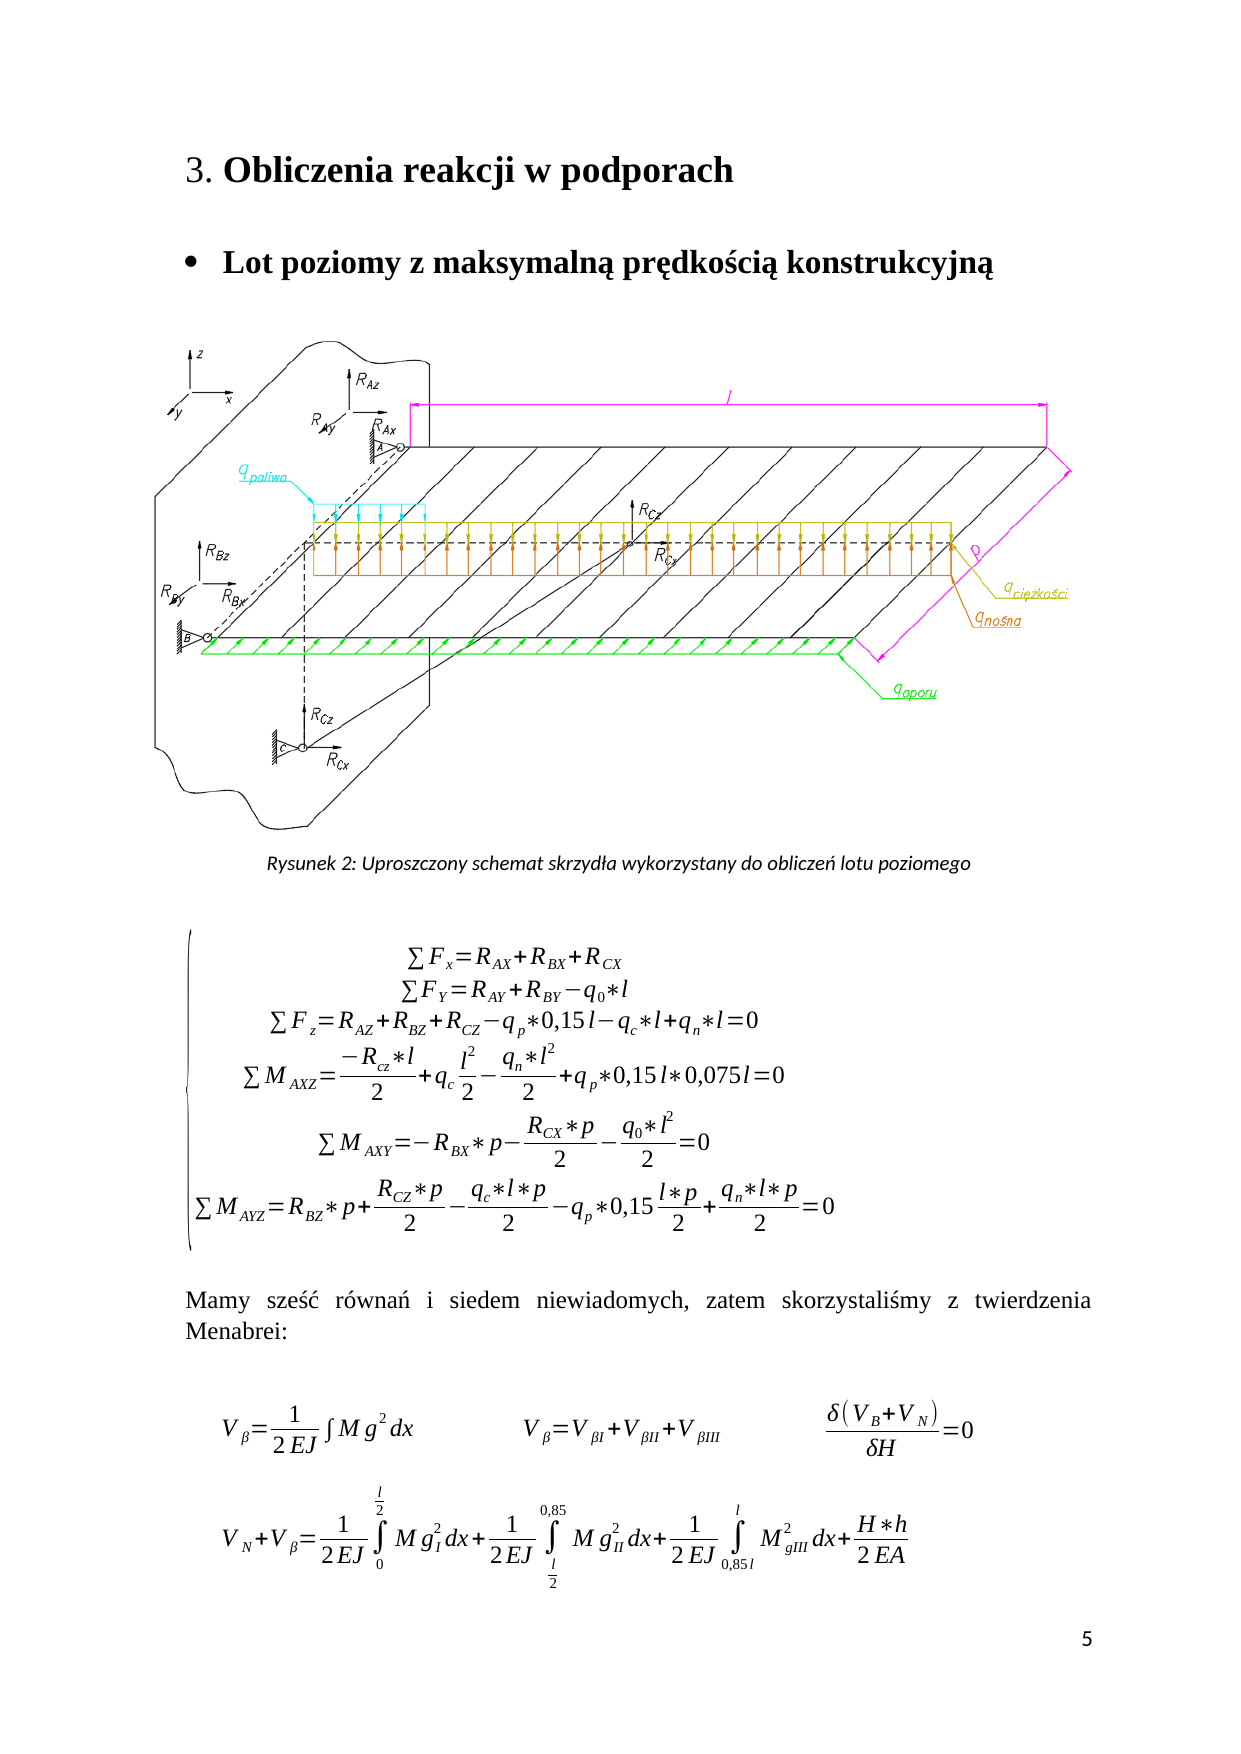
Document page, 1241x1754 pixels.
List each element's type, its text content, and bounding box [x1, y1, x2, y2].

subtitle Obliczenia reakcji w podporach [185, 148, 1093, 191]
text Rysunek 2: Uproszczony schemat skrzydła wykorzystany do obliczeń lotu poziomego [148, 851, 1093, 876]
subtitle Lot poziomy z maksymalną prędkością konstrukcyjną [185, 242, 1093, 280]
picture [147, 321, 1093, 832]
list Mamy sześć równań i siedem niewiadomych, zatem skorzystaliśmy z twierdzenia Menabrei: [185, 1285, 1093, 1345]
